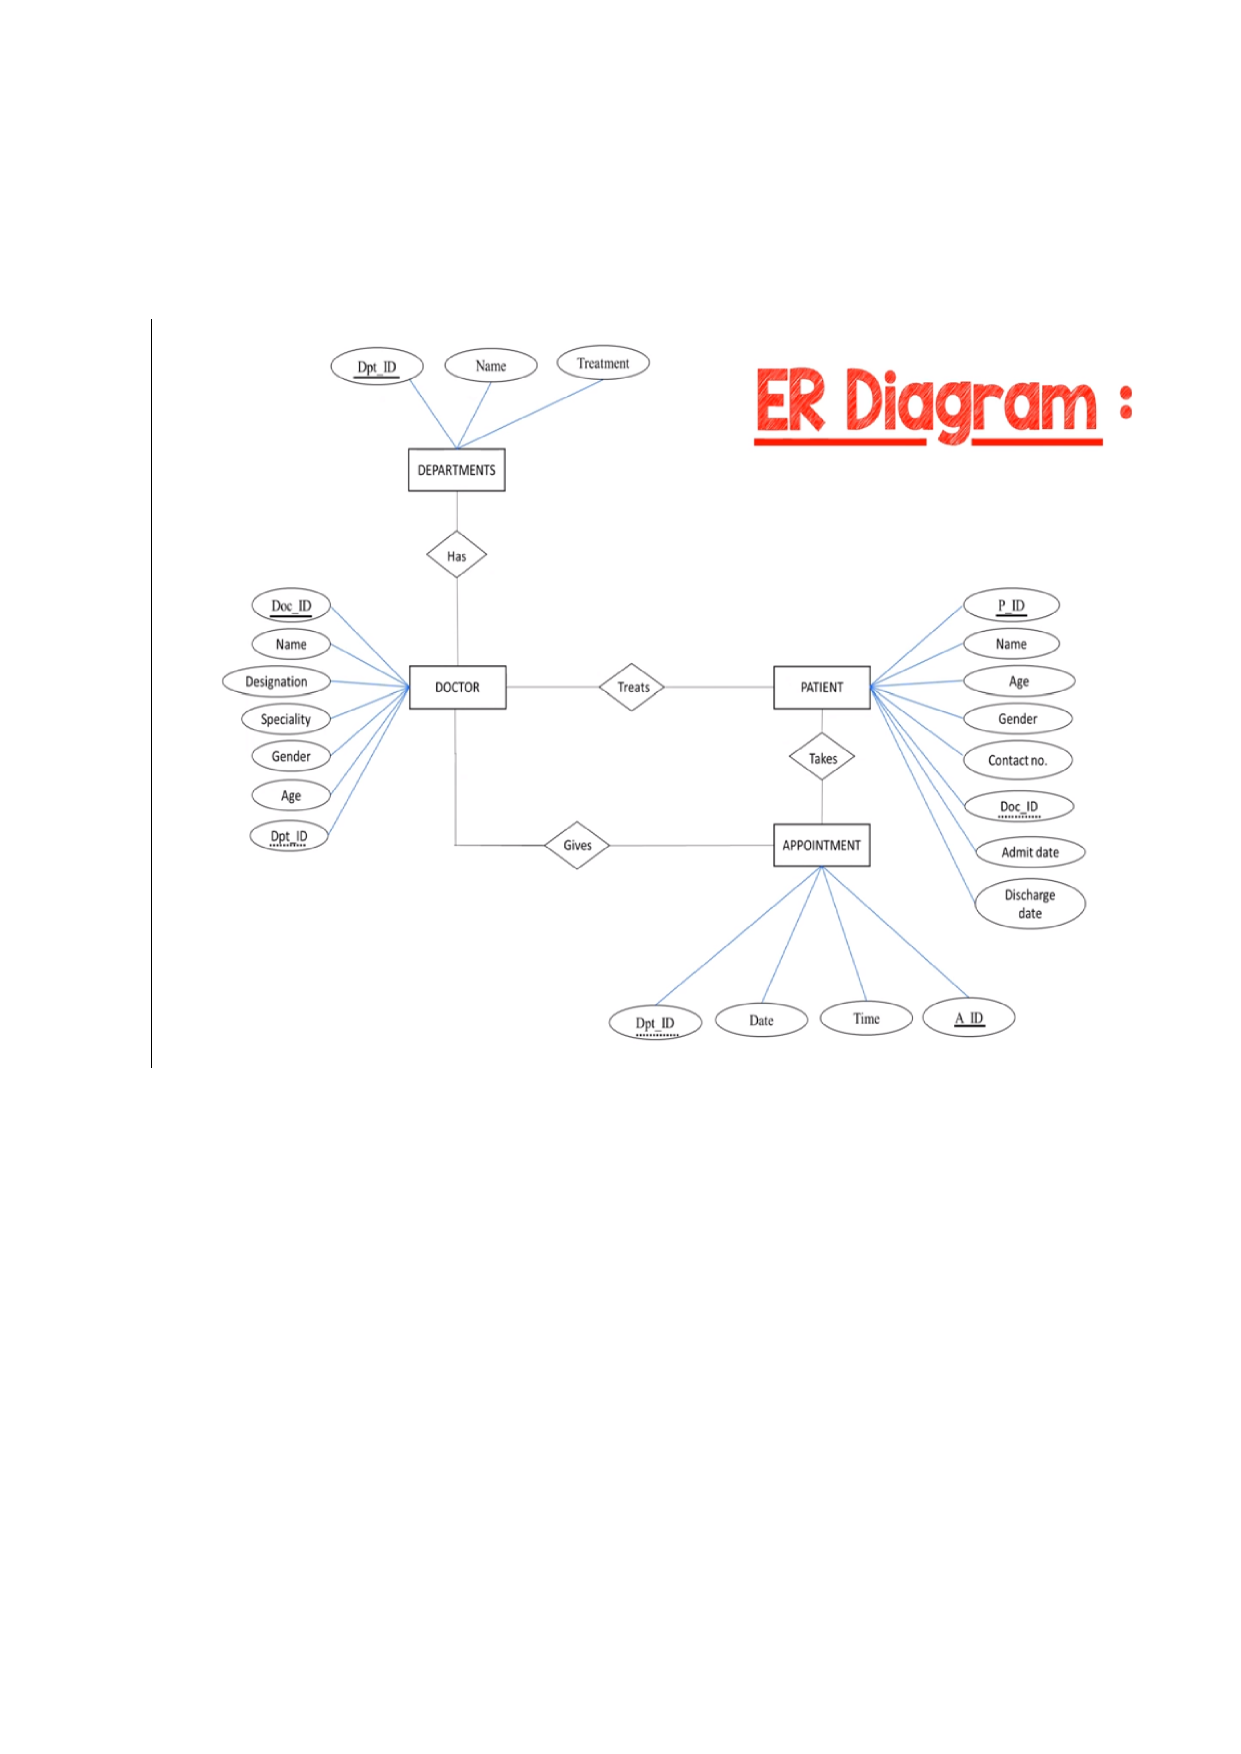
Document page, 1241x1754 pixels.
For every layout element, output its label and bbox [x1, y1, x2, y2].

picture [150, 318, 1238, 1068]
